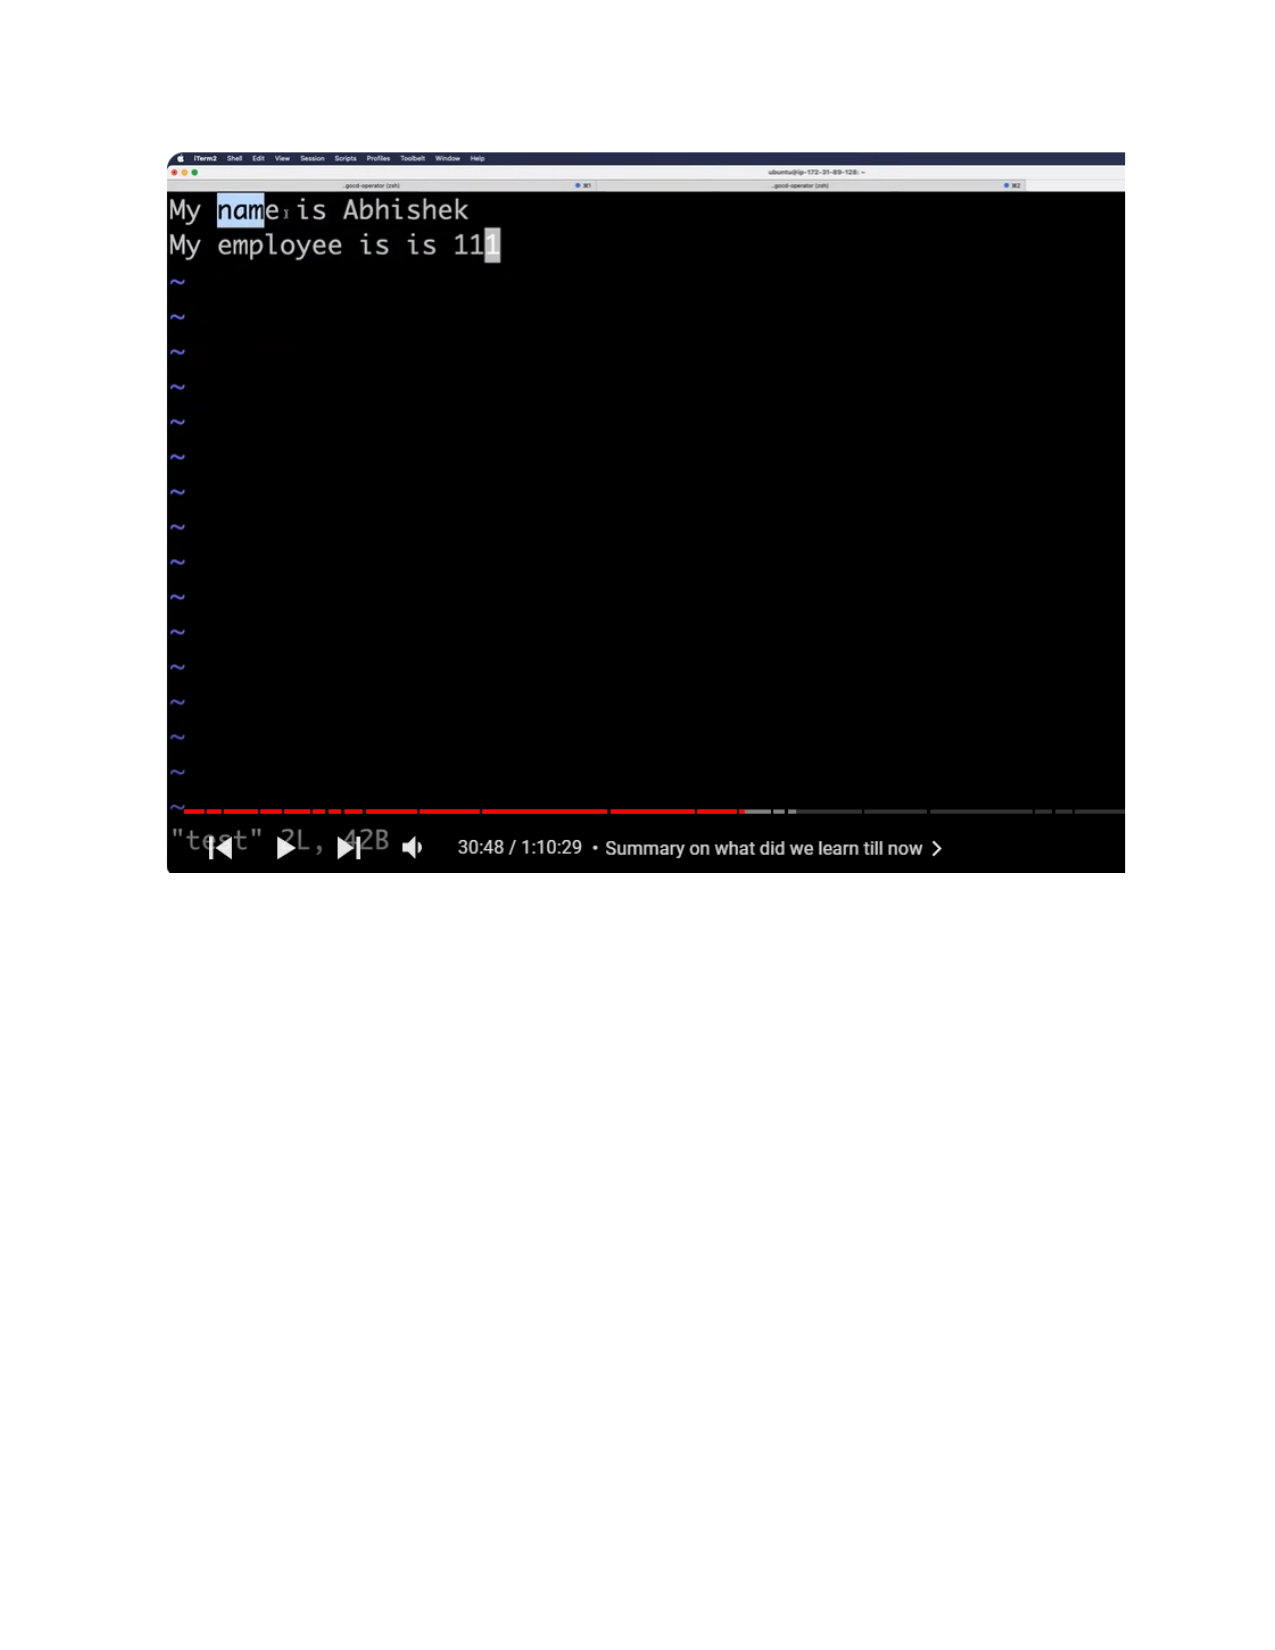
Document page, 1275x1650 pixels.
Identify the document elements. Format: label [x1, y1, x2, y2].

picture [150, 150, 1125, 873]
